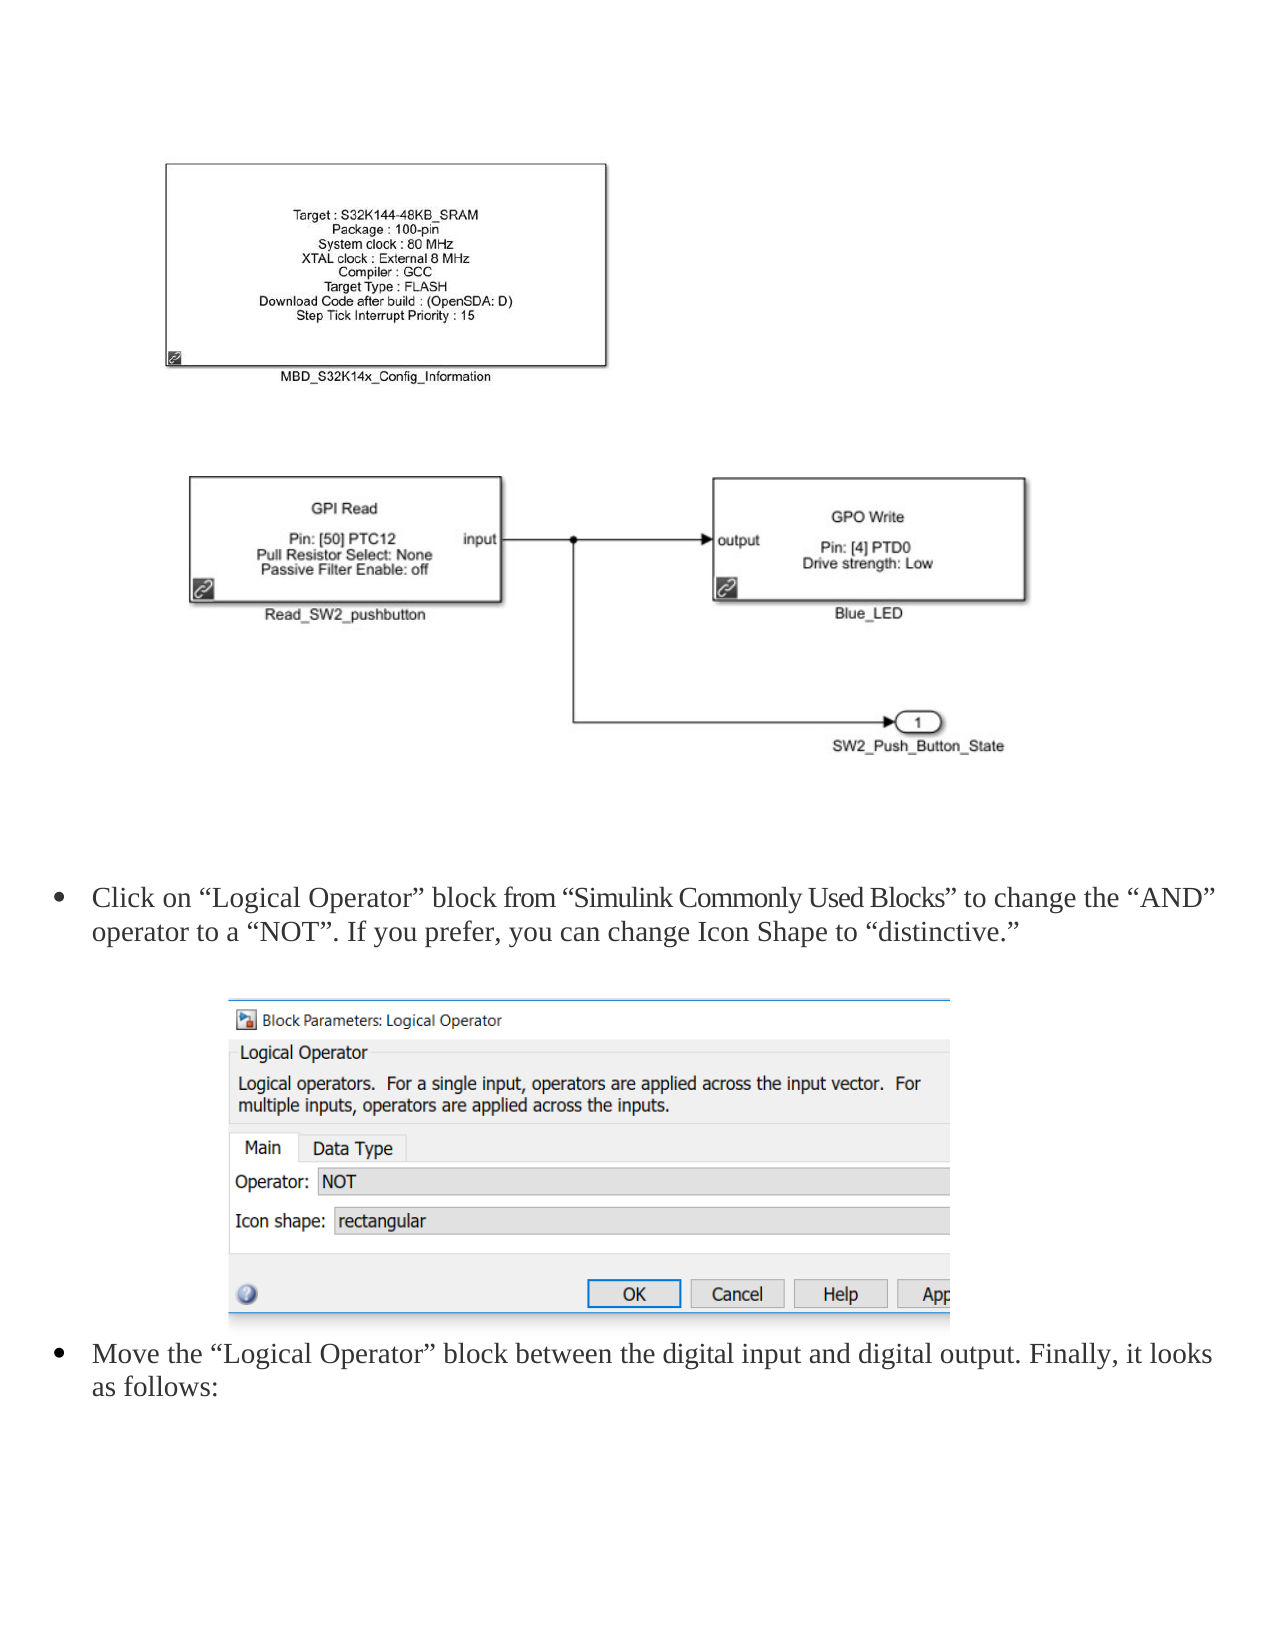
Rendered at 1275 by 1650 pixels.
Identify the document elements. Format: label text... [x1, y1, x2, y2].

picture [164, 156, 613, 385]
list Click on “Logical Operator” block from “Simulink Commonly Used Blocks” to change the “AND” operator to a “NOT”. If you prefer, you can change Icon Shape to “distinctive.” [54, 881, 1226, 948]
picture [188, 476, 1033, 755]
picture [228, 998, 950, 1336]
